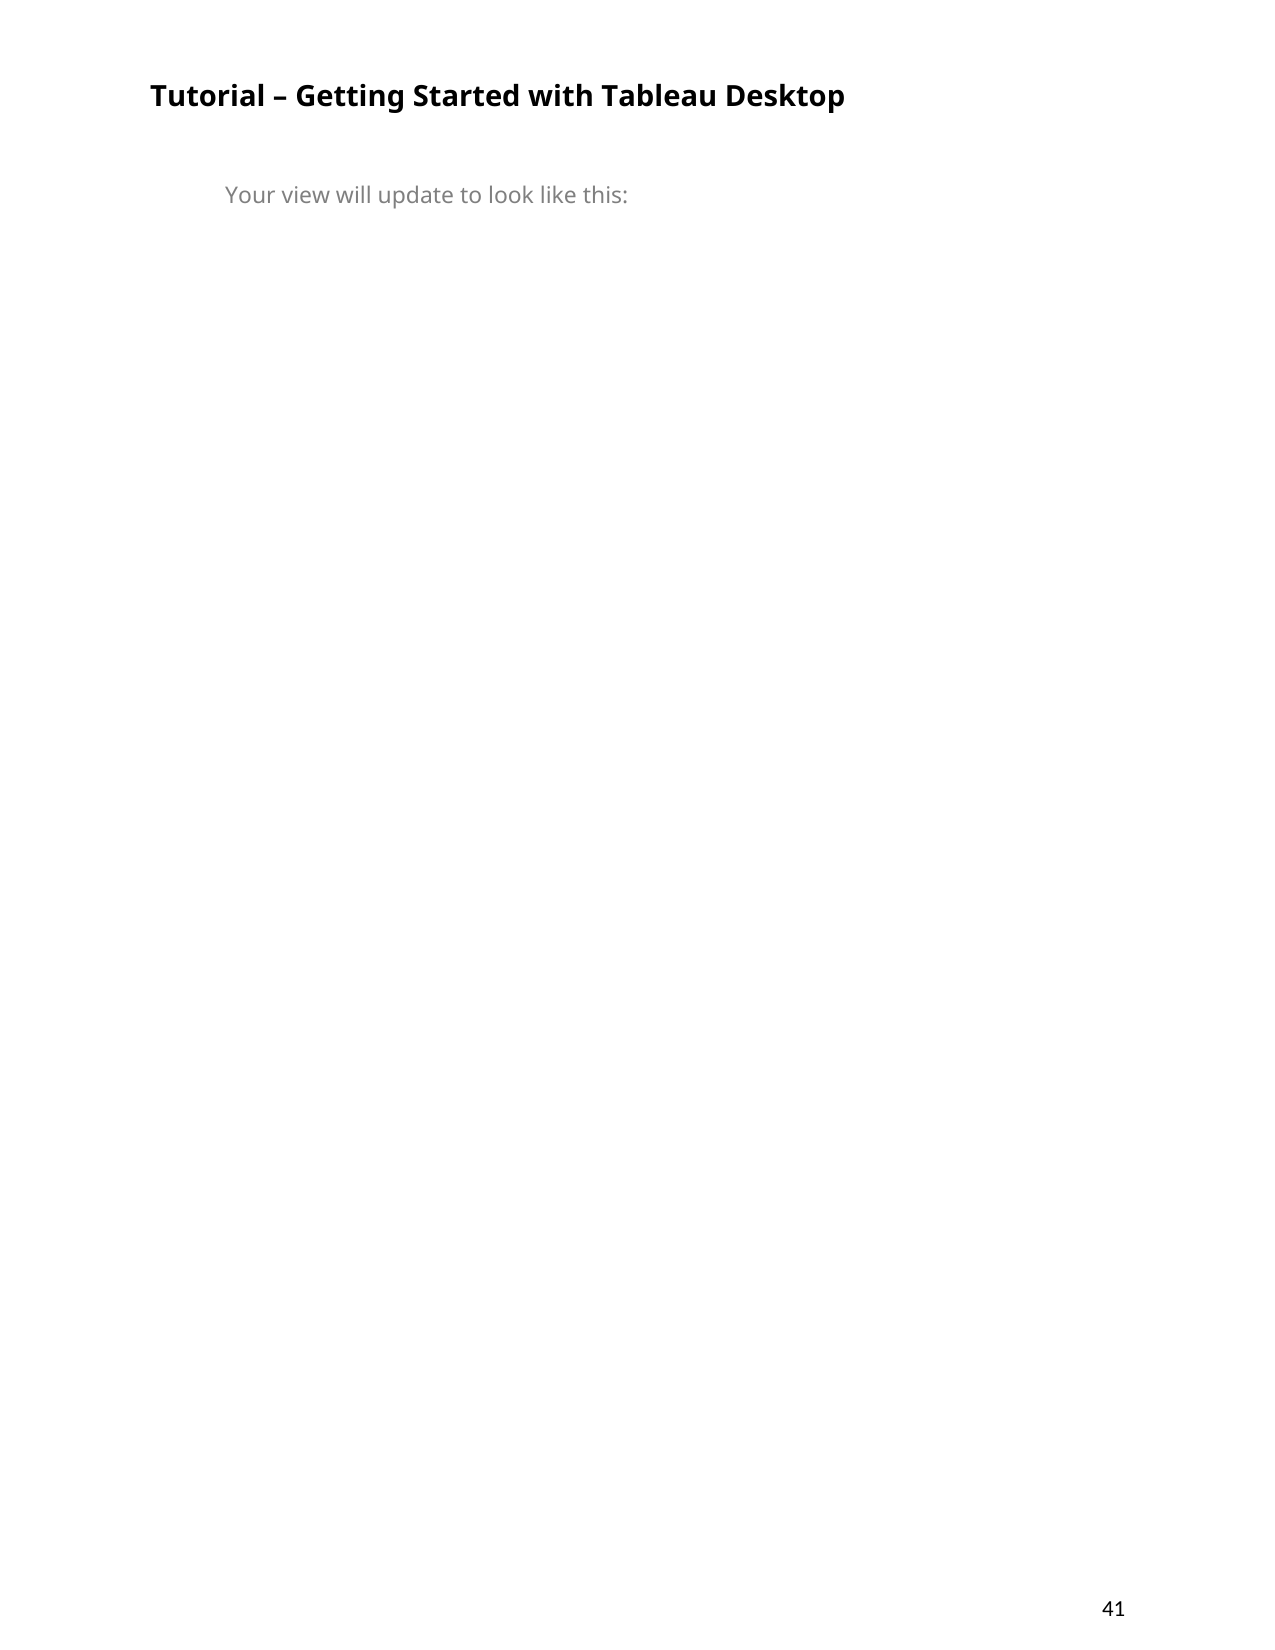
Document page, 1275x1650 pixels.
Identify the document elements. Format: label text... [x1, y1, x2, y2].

text Your view will update to look like this: [225, 179, 1125, 210]
